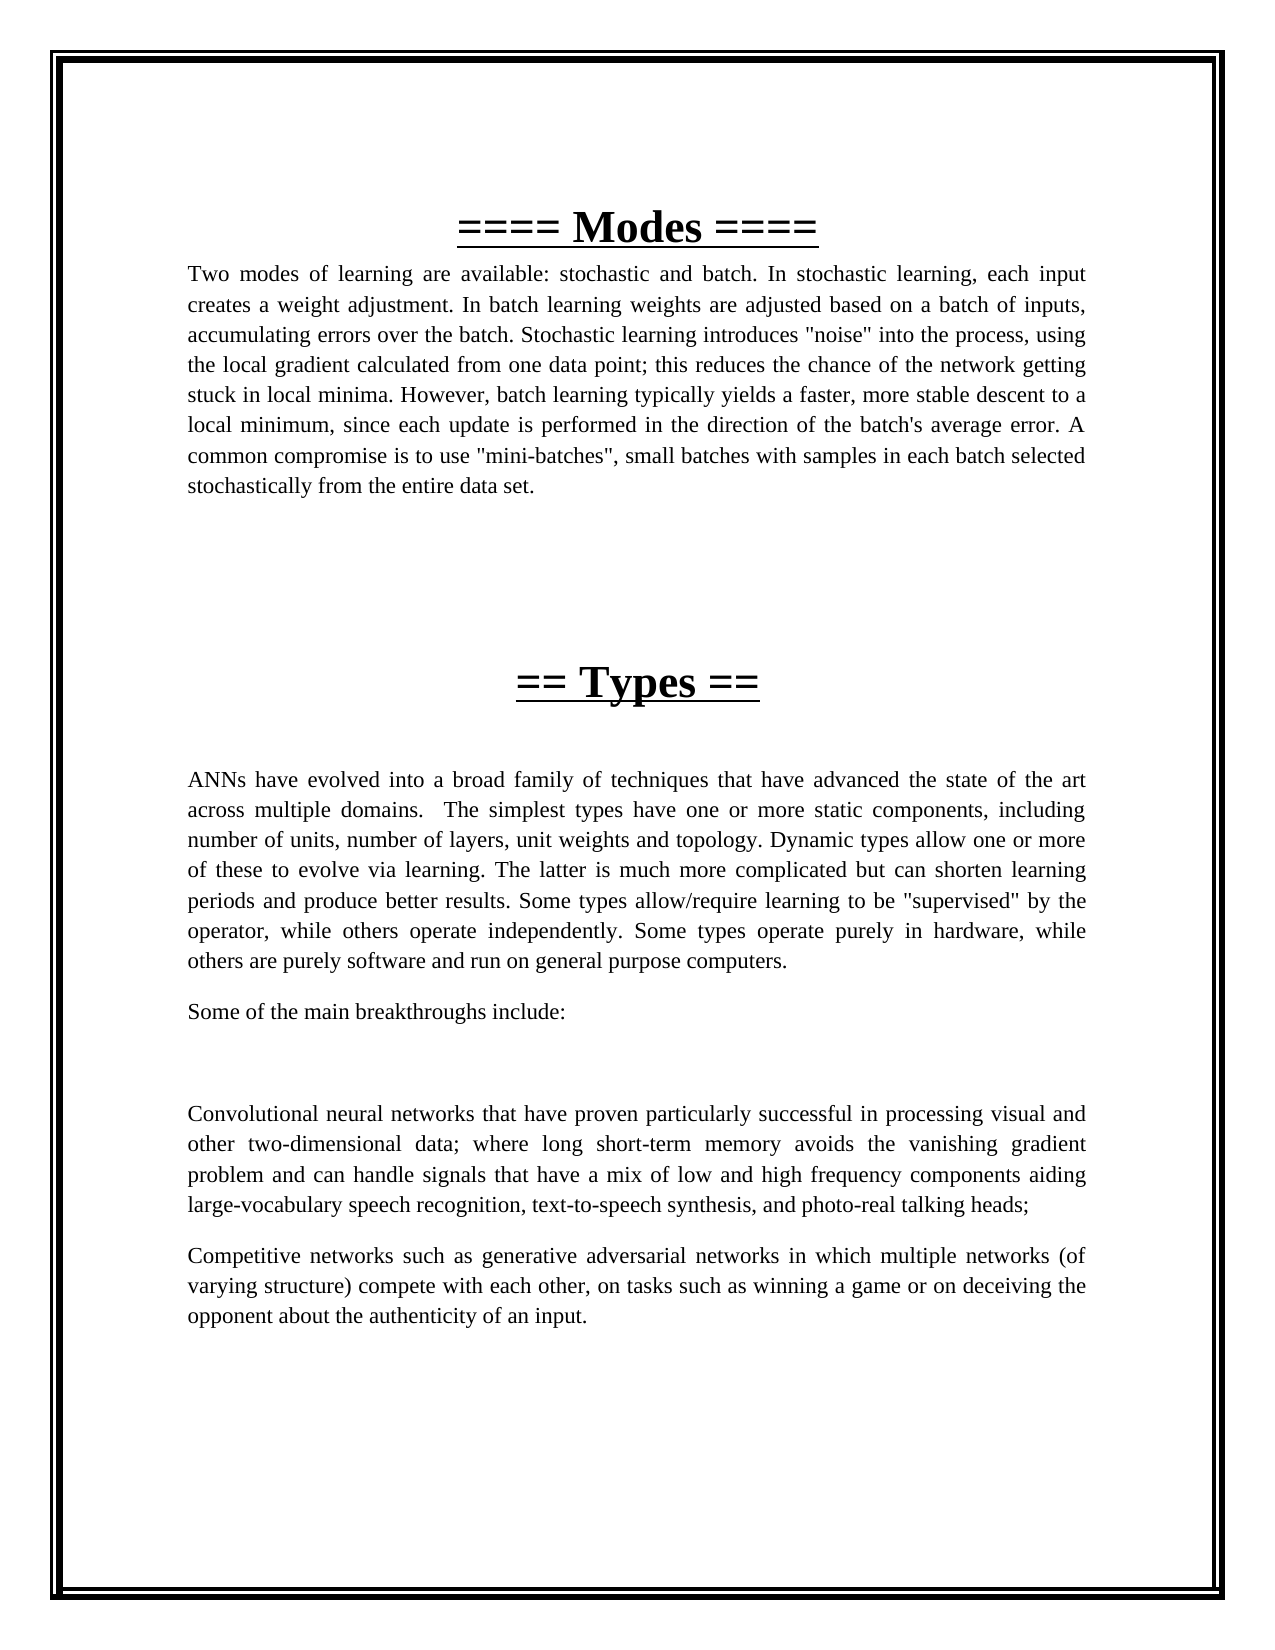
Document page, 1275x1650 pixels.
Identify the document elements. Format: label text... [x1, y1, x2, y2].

subtitle ==== Modes ==== [187, 200, 1087, 253]
text Competitive networks such as generative adversarial networks in which multiple networks (of varying structure) compete with each other, on tasks such as winning a game or on deceiving the opponent about the authenticity of an input. [187, 1242, 1087, 1329]
text ANNs have evolved into a broad family of techniques that have advanced the state of the art across multiple domains. The simplest types have one or more static components, including number of units, number of layers, unit weights and topology. Dynamic types allow one or more of these to evolve via learning. The latter is much more complicated but can shorten learning periods and produce better results. Some types allow/require learning to be "supervised" by the operator, while others operate independently. Some types operate purely in hardware, while others are purely software and run on general purpose computers. [187, 766, 1087, 973]
text Two modes of learning are available: stochastic and batch. In stochastic learning, each input creates a weight adjustment. In batch learning weights are adjusted based on a batch of inputs, accumulating errors over the batch. Stochastic learning introduces "noise" into the process, using the local gradient calculated from one data point; this reduces the chance of the network getting stuck in local minima. However, batch learning typically yields a faster, more stable descent to a local minimum, since each update is performed in the direction of the batch's average error. A common compromise is to use "mini-batches", small batches with samples in each batch selected stochastically from the entire data set. [187, 261, 1087, 498]
subtitle == Types == [187, 654, 1087, 707]
text Some of the main breakthroughs include: [187, 998, 1087, 1024]
text Convolutional neural networks that have proven particularly successful in processing visual and other two-dimensional data; where long short-term memory avoids the vanishing gradient problem and can handle signals that have a mix of low and high frequency components aiding large-vocabulary speech recognition, text-to-speech synthesis, and photo-real talking heads; [187, 1100, 1087, 1217]
